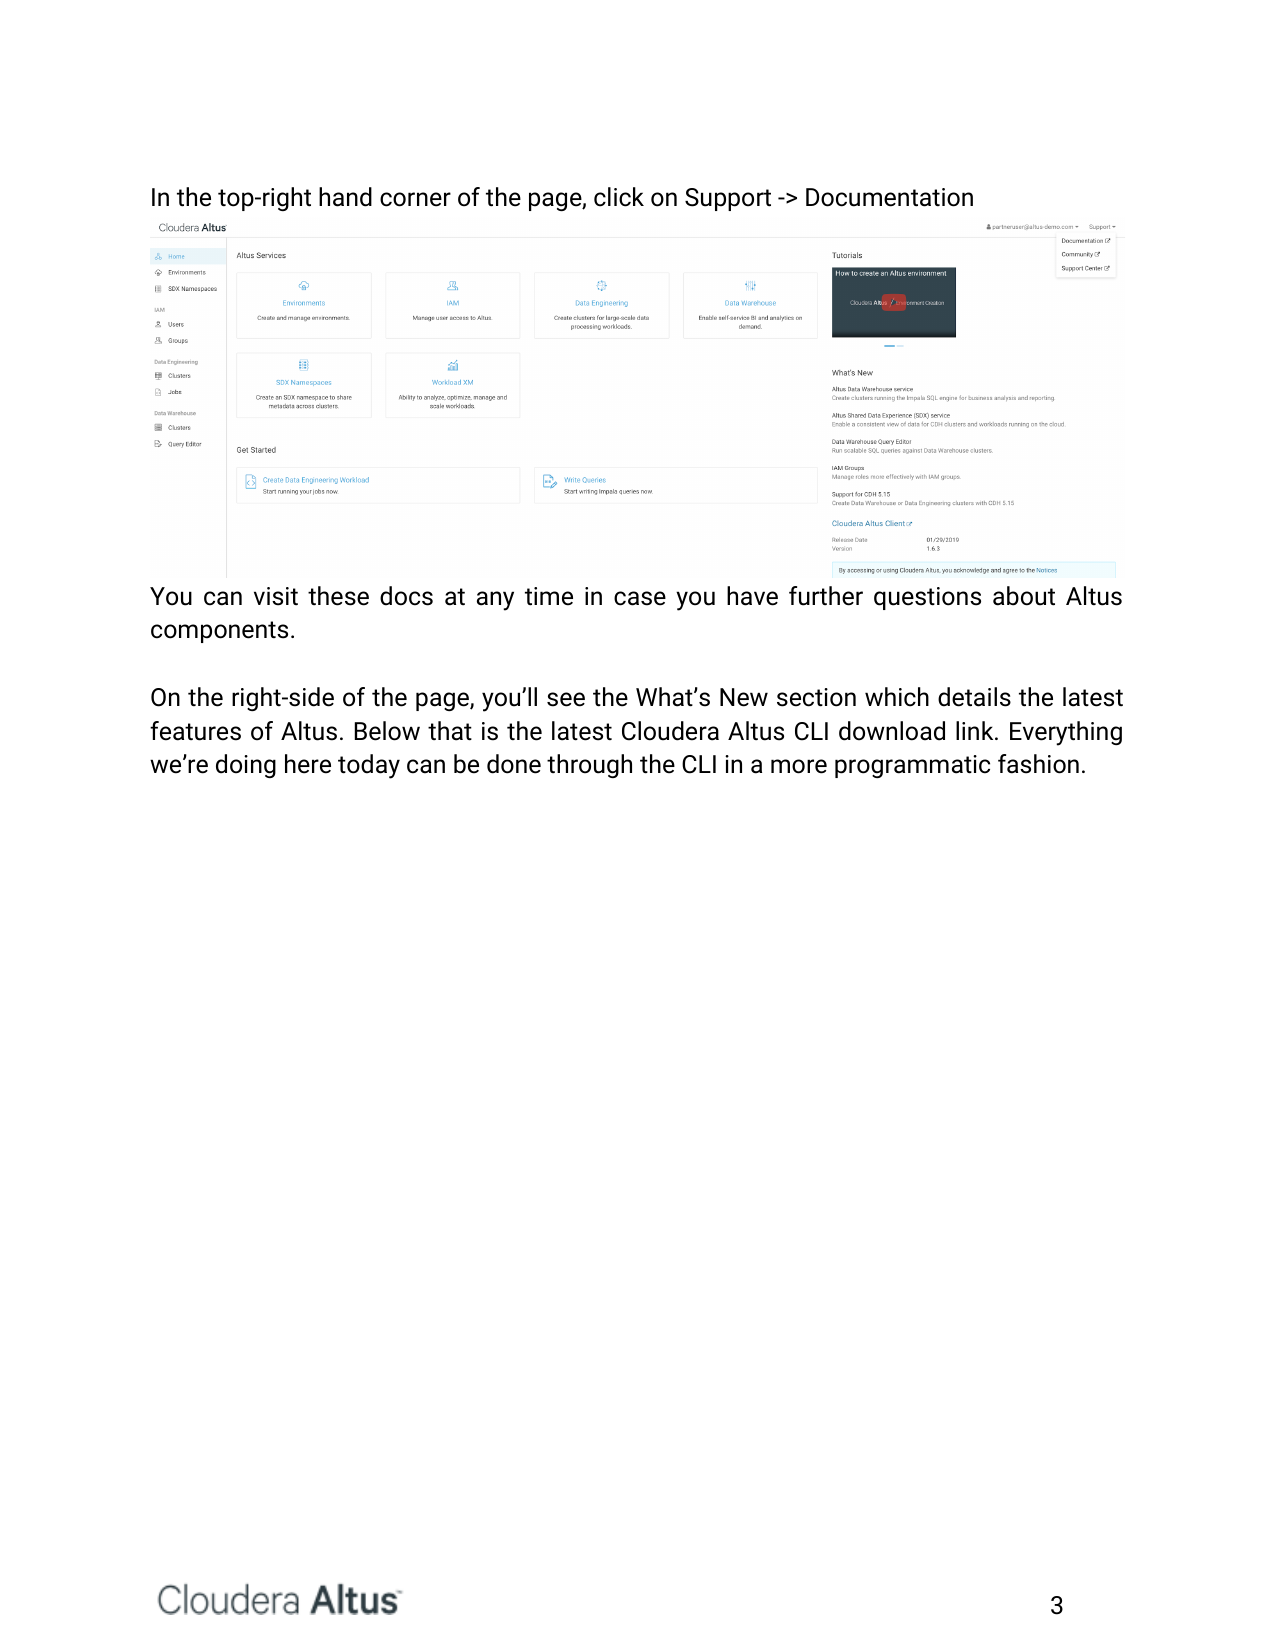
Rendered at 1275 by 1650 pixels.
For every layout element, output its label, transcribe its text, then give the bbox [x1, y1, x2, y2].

text On the right-side of the page, you’ll see the What’s New section which details the latest features of Altus. Below that is the latest Cloudera Altus CLI download link. Everything we’re doing here today can be done through the CLI in a more programmatic fashion. [150, 683, 1125, 779]
text You can visit these docs at any time in case you have further questions about Altus components. [150, 582, 1125, 645]
text In the top-right hand corner of the page, click on Support -> Documentation [150, 184, 1125, 213]
picture [150, 217, 1125, 578]
picture [150, 1578, 413, 1615]
